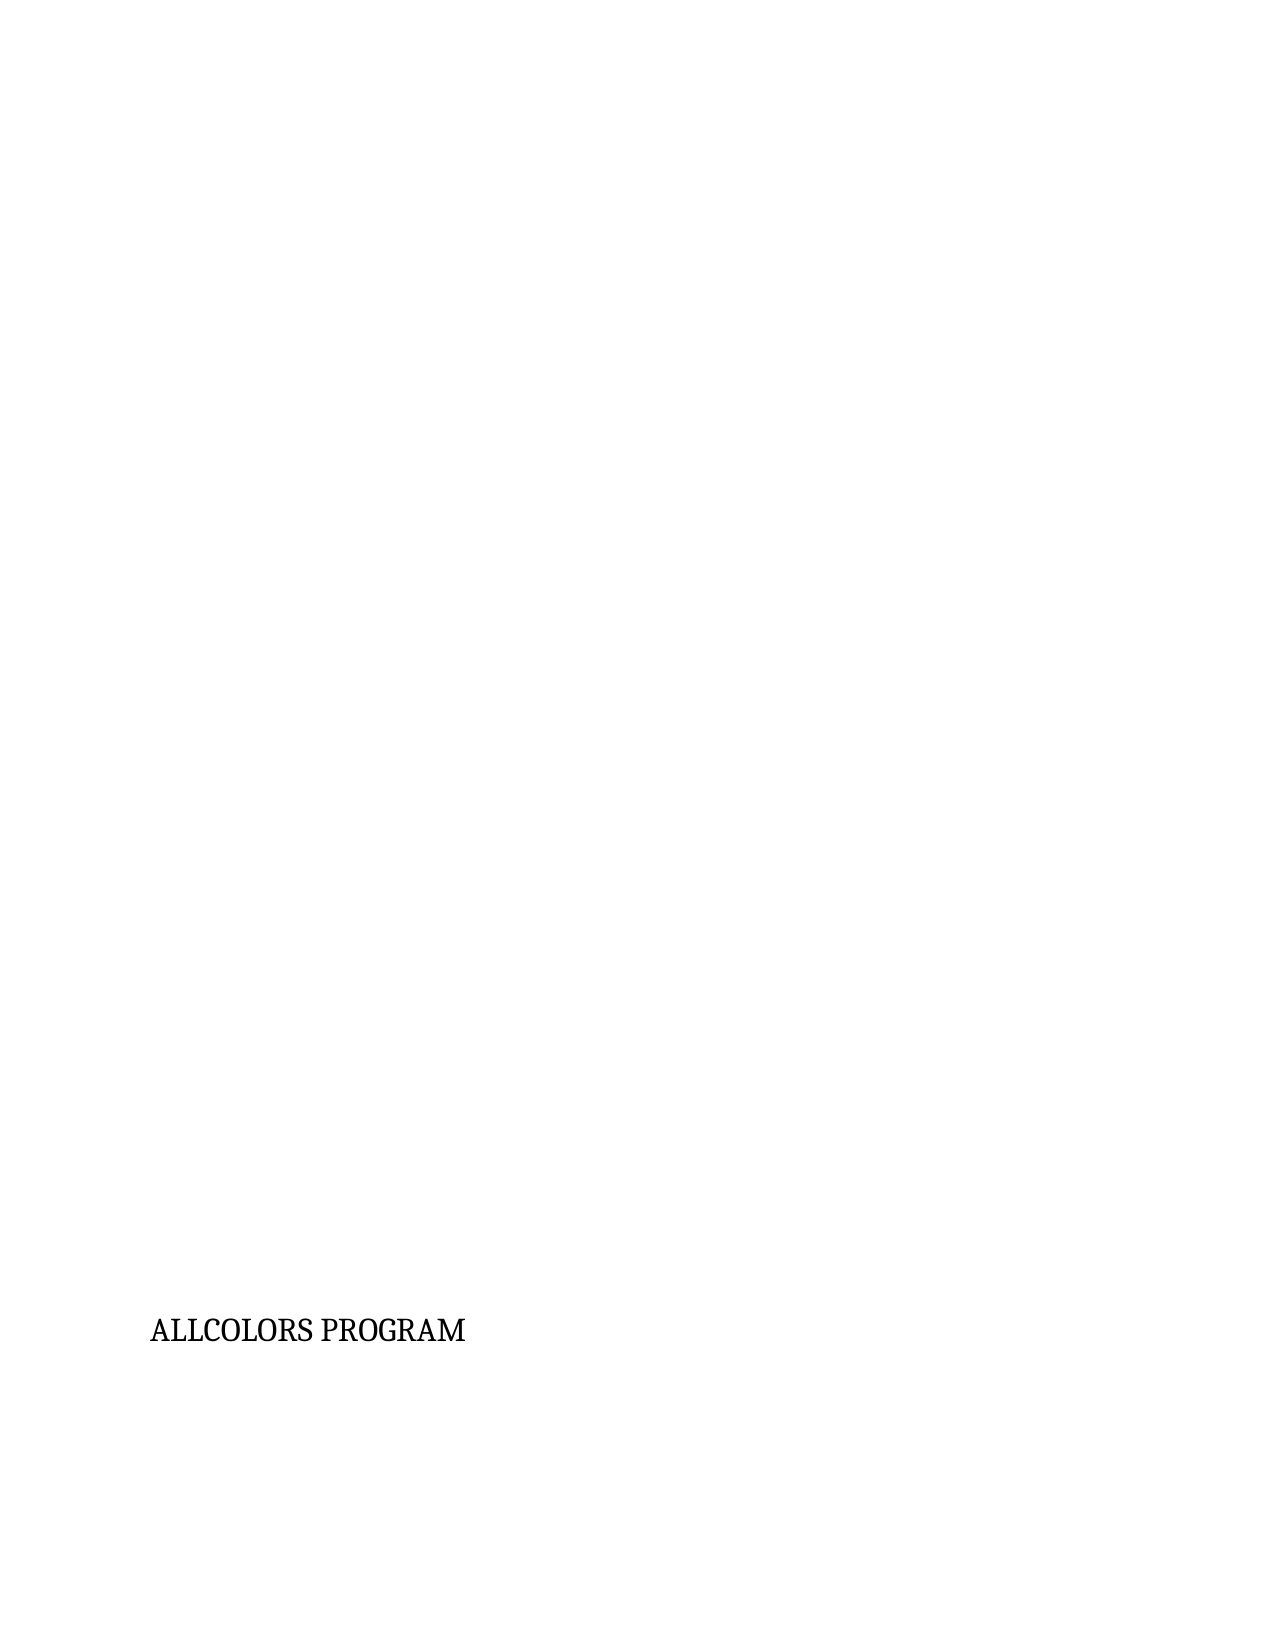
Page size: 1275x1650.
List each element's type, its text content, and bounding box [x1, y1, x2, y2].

text ALLCOLORS PROGRAM [150, 1312, 1125, 1350]
